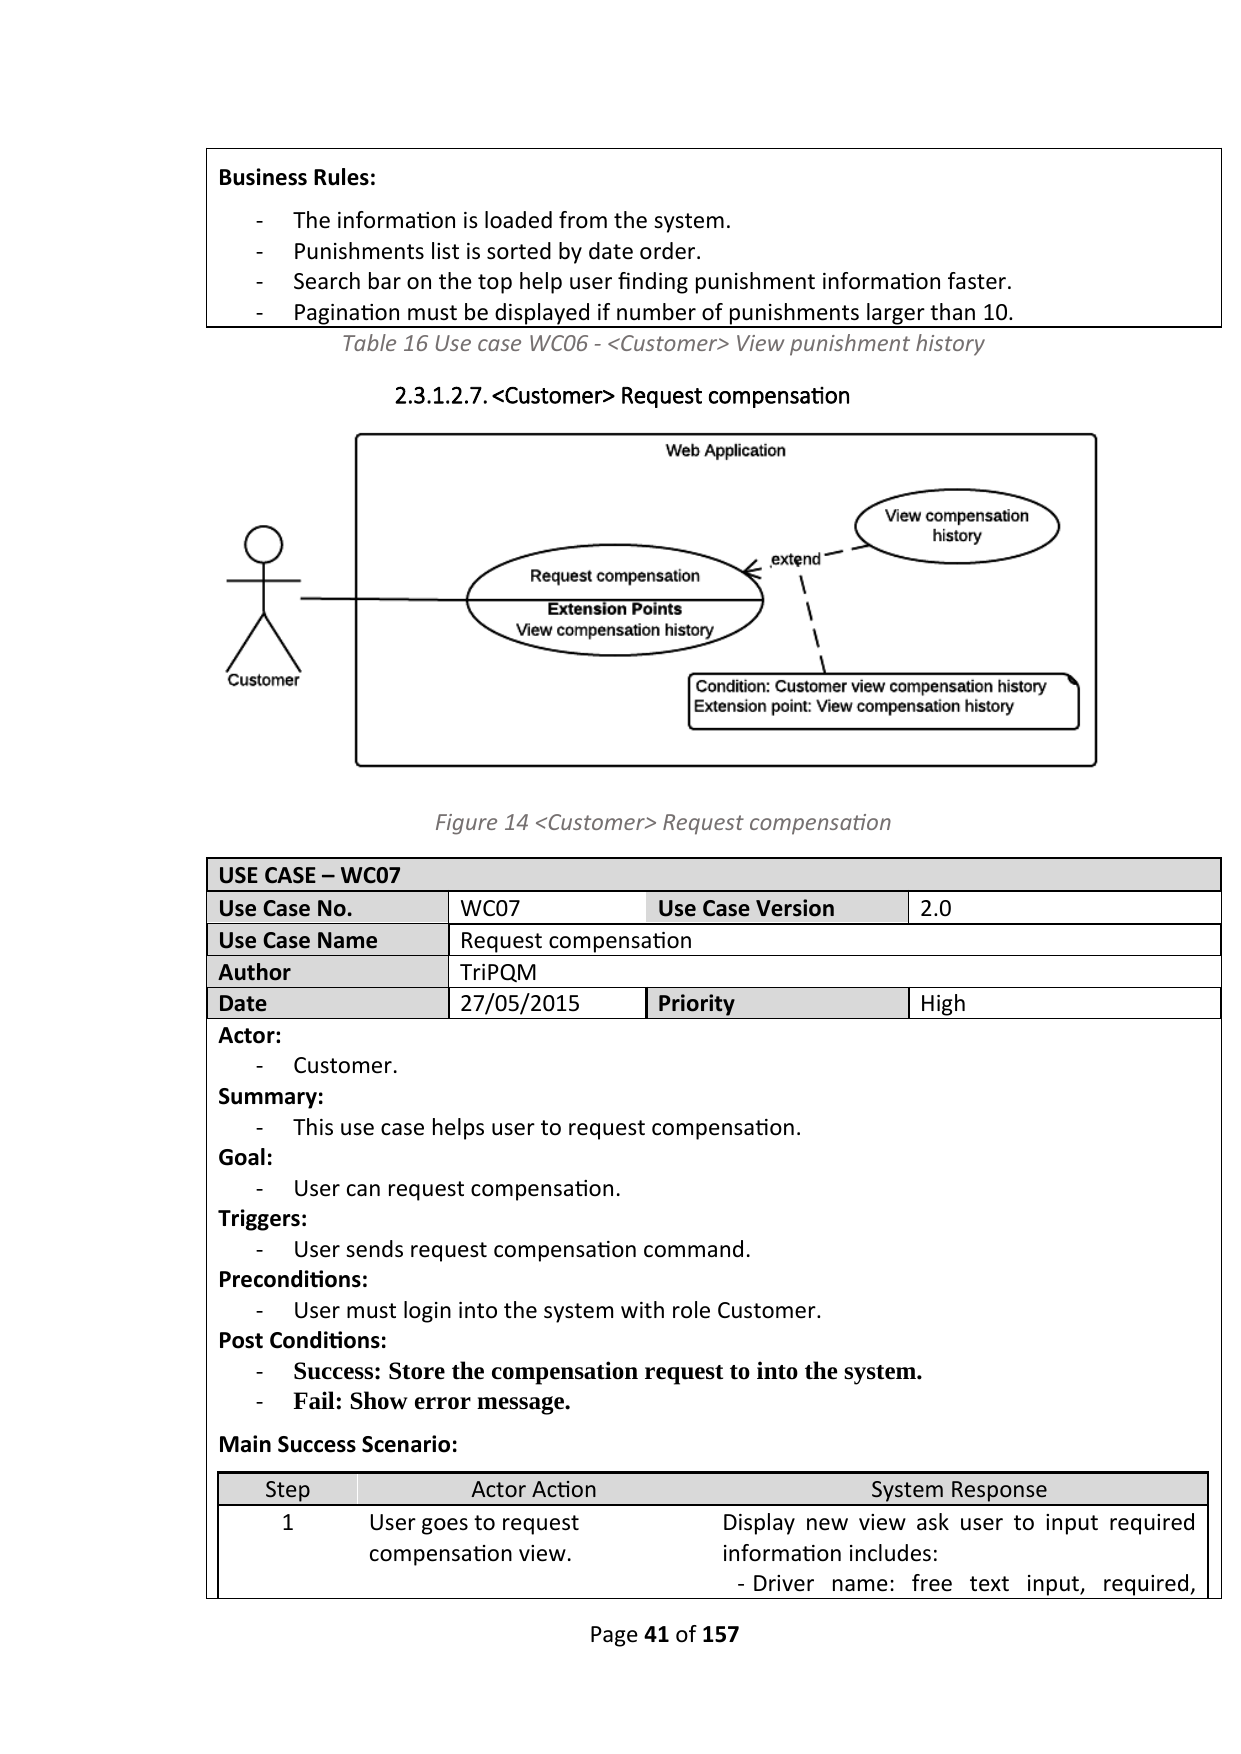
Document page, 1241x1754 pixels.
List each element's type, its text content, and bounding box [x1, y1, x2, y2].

table_cell Use Case Version [646, 892, 908, 922]
table_cell Use Case Name [208, 924, 448, 955]
picture [207, 411, 1122, 787]
table_header USE CASE – WC07 [208, 859, 1220, 890]
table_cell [207, 149, 1221, 326]
table_cell Use Case No. [207, 892, 448, 922]
table_cell 2.0 [909, 892, 1221, 922]
table_cell Priority [648, 988, 908, 1018]
table_cell WC07 [449, 892, 646, 922]
table_cell Author [207, 956, 448, 987]
table_cell Date [208, 988, 448, 1018]
table_cell High [910, 988, 1220, 1018]
table_cell 27/05/2015 [450, 988, 645, 1018]
subtitle <Customer> Request compensation [394, 379, 1122, 409]
table_cell TriPQM [449, 956, 1221, 987]
text Table 16 Use case WC06 - <Customer> View punishment history [207, 328, 1122, 358]
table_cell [207, 1019, 1221, 1598]
text Figure 14 <Customer> Request compensation [207, 806, 1122, 836]
table_cell Request compensation [450, 925, 1220, 955]
